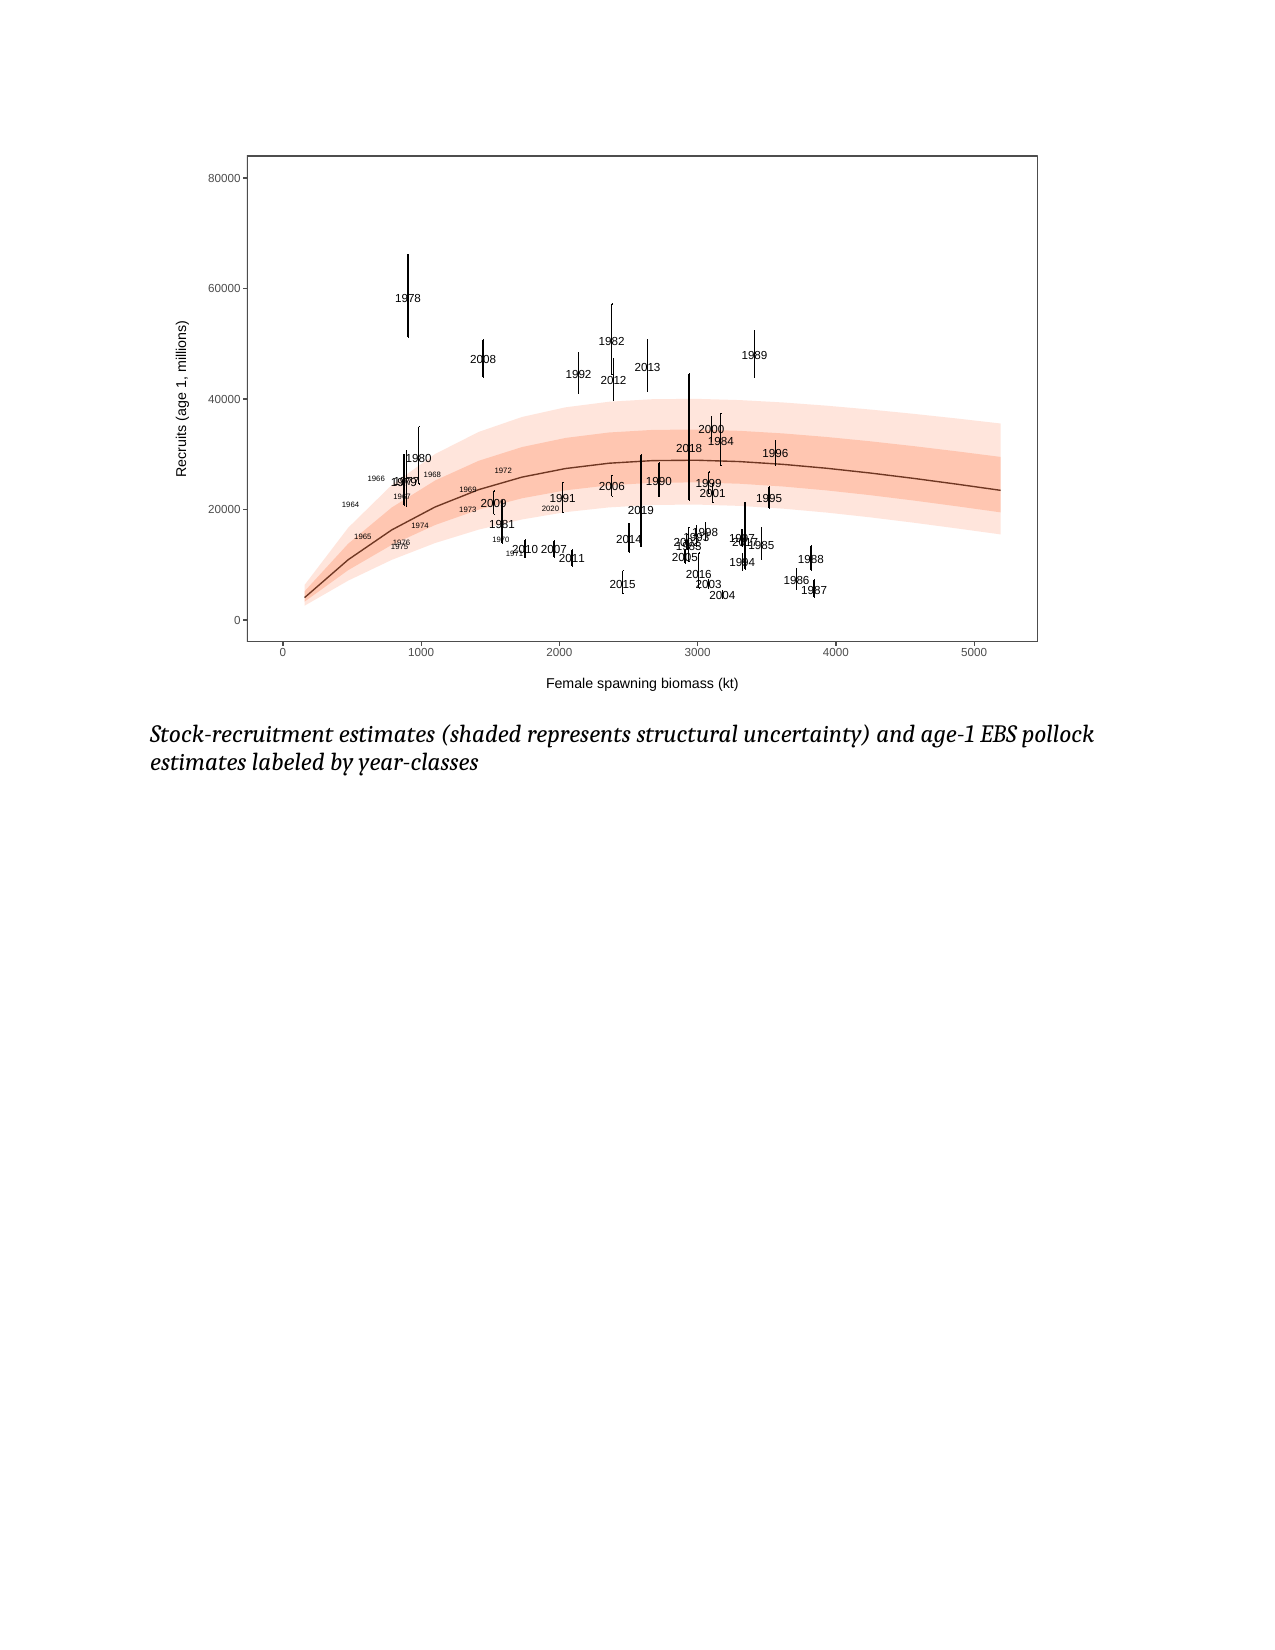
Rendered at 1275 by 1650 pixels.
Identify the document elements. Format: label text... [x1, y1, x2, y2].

text Stock-recruitment estimates (shaded represents structural uncertainty) and age-1 EBS pollock estimates labeled by year-classes [150, 719, 1125, 777]
